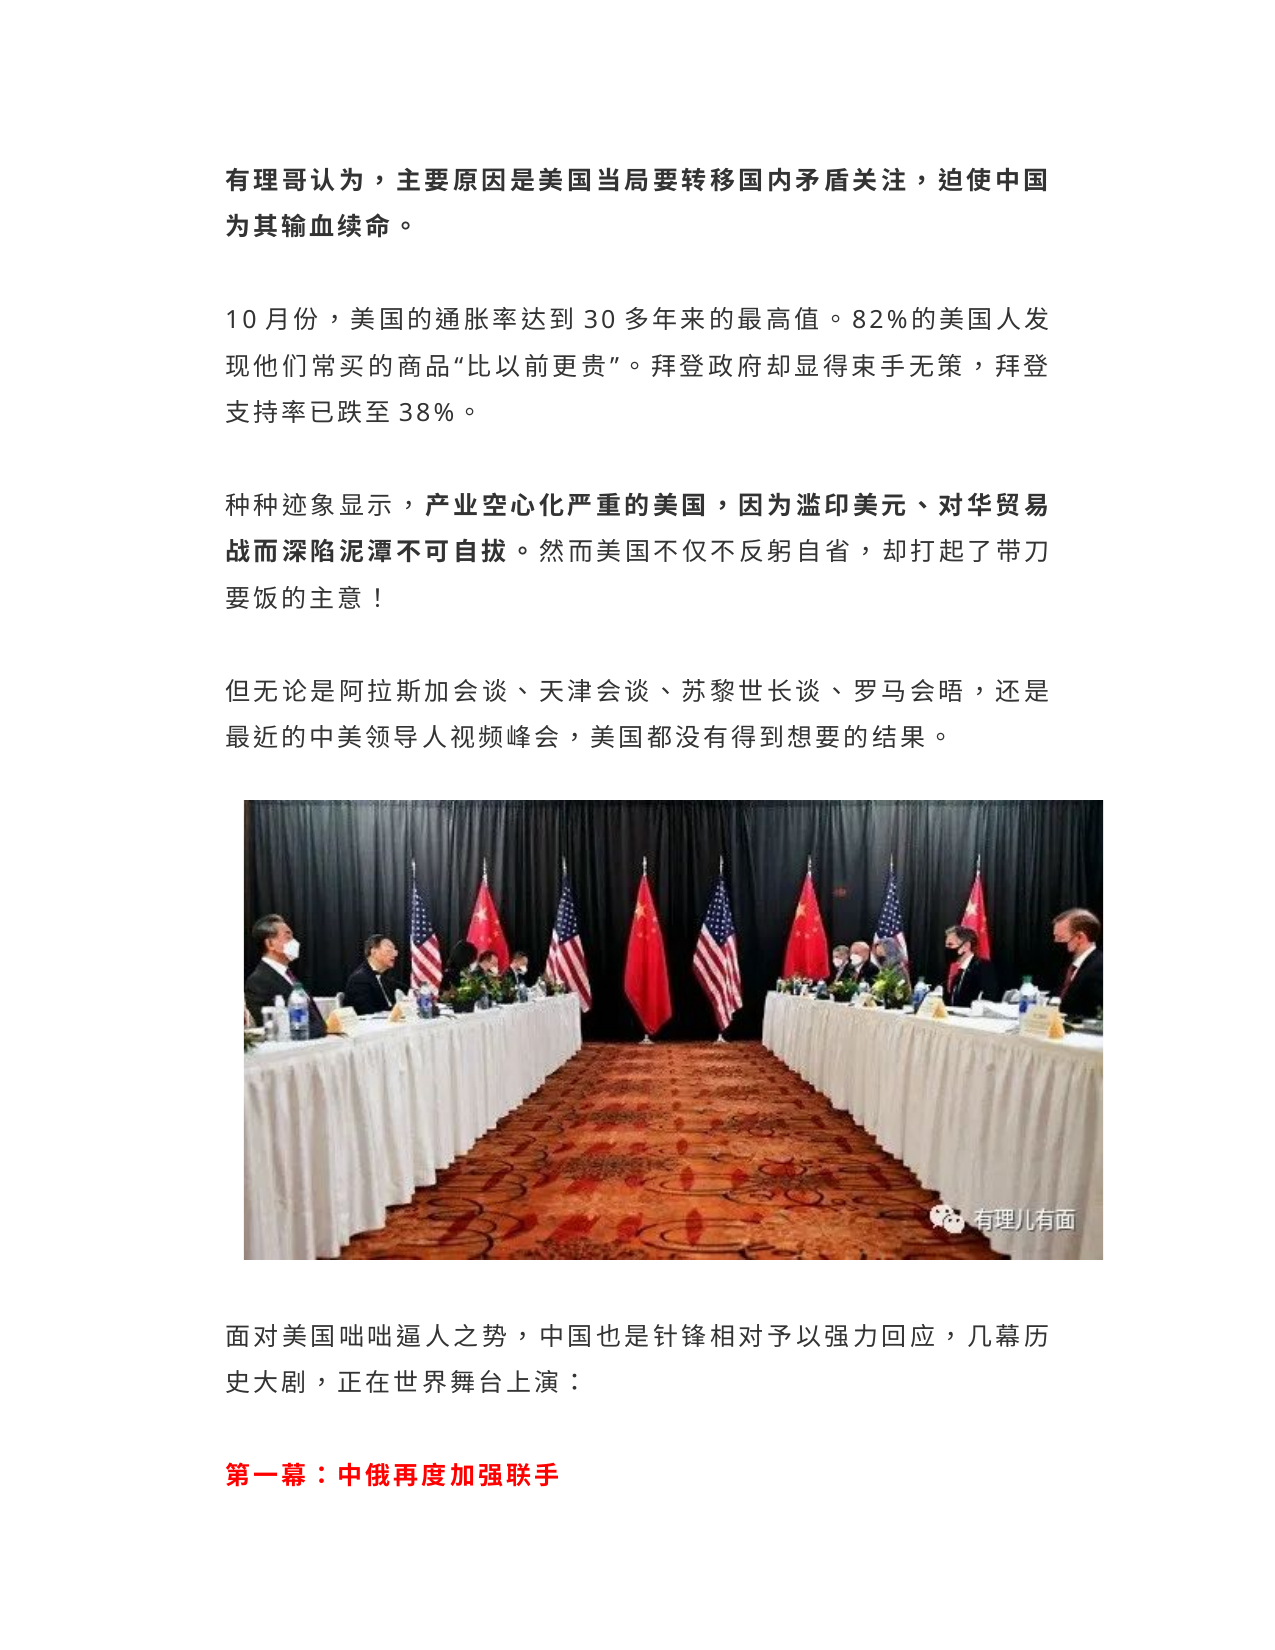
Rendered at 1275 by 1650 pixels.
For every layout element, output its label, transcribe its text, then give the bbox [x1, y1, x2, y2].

text 面对美国咄咄逼人之势，中国也是针锋相对予以强力回应，几幕历史大剧，正在世界舞台上演： [225, 1306, 1050, 1399]
text 10月份，美国的通胀率达到30多年来的最高值。82%的美国人发现他们常买的商品“比以前更贵”。拜登政府却显得束手无策，拜登支持率已跌至38%。 [225, 289, 1050, 429]
picture [243, 800, 1104, 1260]
text 但无论是阿拉斯加会谈、天津会谈、苏黎世长谈、罗马会晤，还是最近的中美领导人视频峰会，美国都没有得到想要的结果。 [225, 661, 1050, 754]
text 第一幕：中俄再度加强联手 [225, 1446, 1050, 1492]
text 有理哥认为，主要原因是美国当局要转移国内矛盾关注，迫使中国为其输血续命。 [225, 150, 1050, 243]
text 种种迹象显示，产业空心化严重的美国，因为滥印美元、对华贸易战而深陷泥潭不可自拔。然而美国不仅不反躬自省，却打起了带刀要饭的主意！ [225, 475, 1050, 614]
